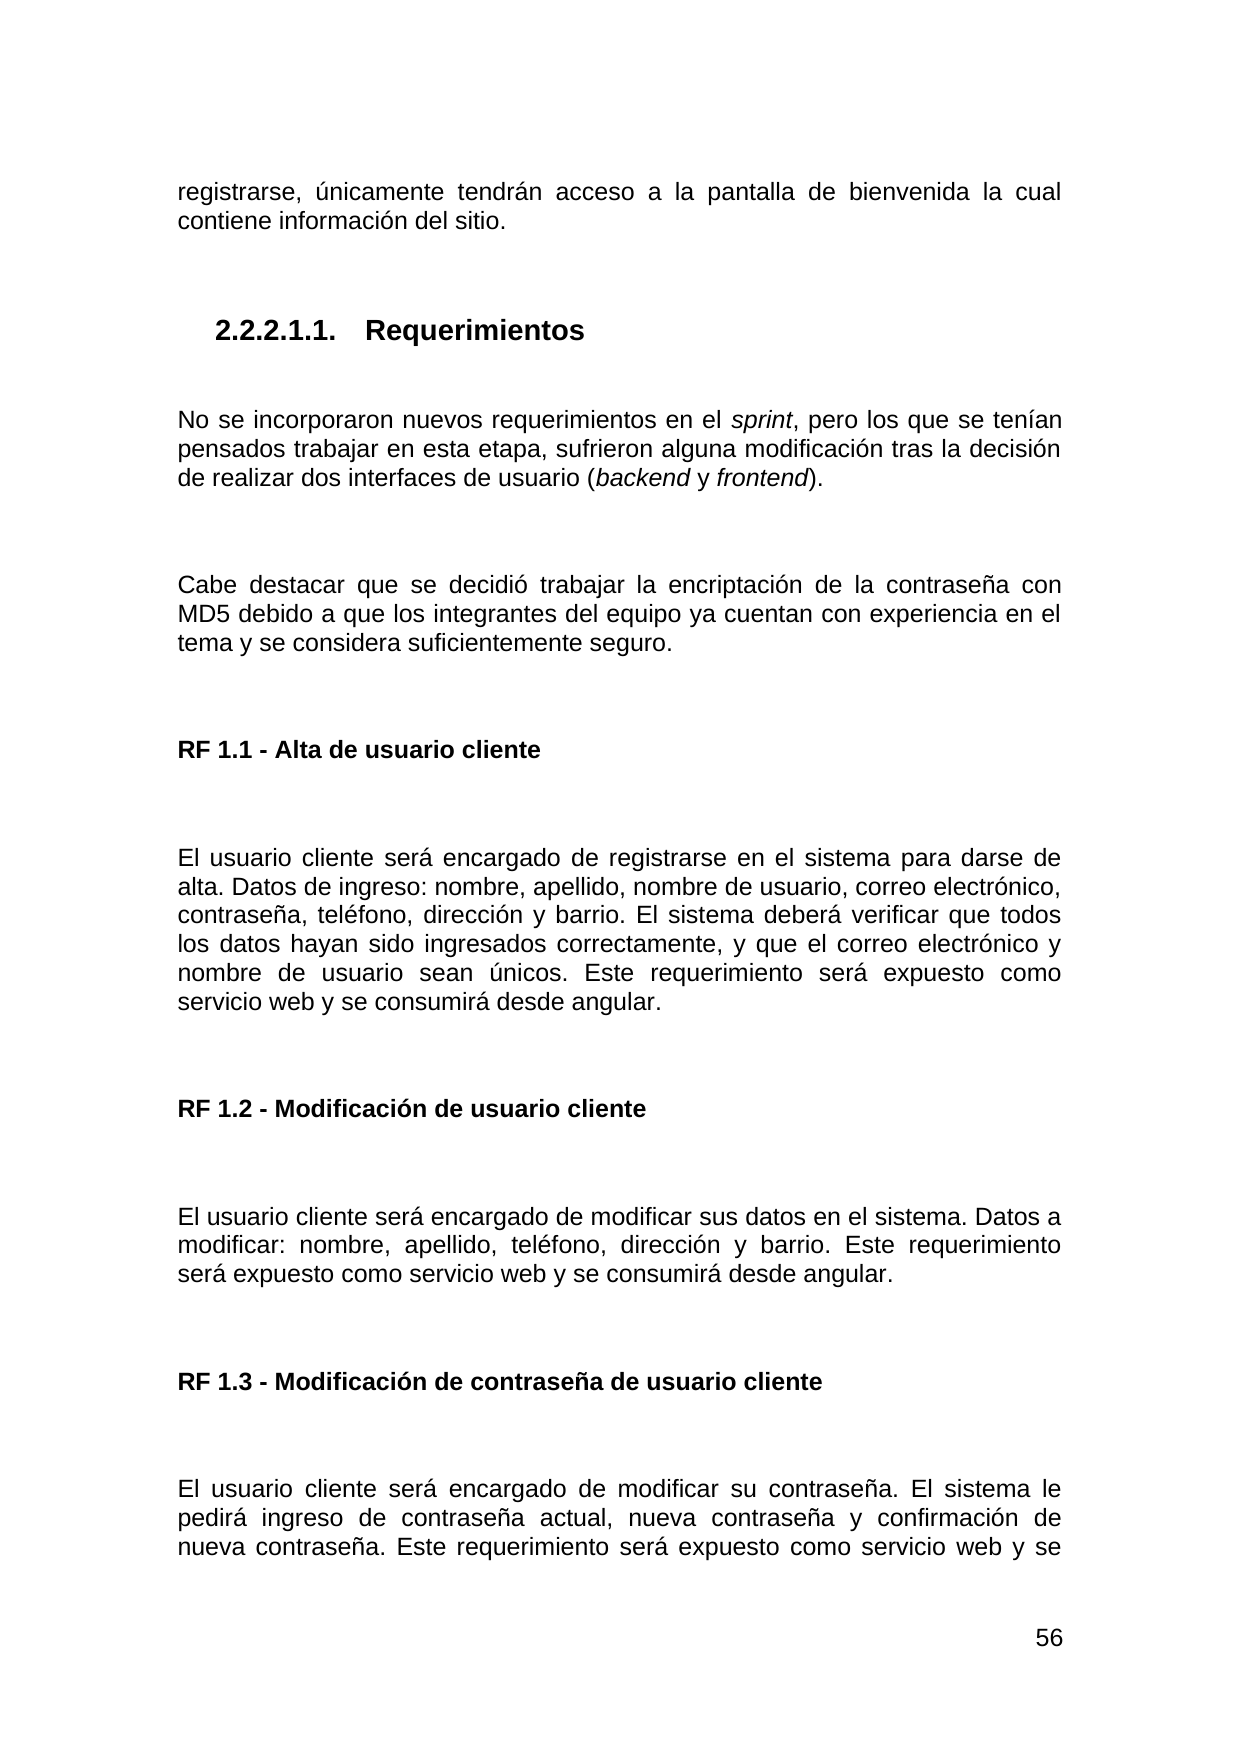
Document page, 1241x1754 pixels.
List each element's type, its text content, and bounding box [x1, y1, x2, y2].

text El usuario cliente será encargado de registrarse en el sistema para darse de alta. Datos de ingreso: nombre, apellido, nombre de usuario, correo electrónico, contraseña, teléfono, dirección y barrio. El sistema deberá verificar que todos los datos hayan sido ingresados correctamente, y que el correo electrónico y nombre de usuario sean únicos. Este requerimiento será expuesto como servicio web y se consumirá desde angular. [177, 843, 1063, 1016]
text RF 1.3 - Modificación de contraseña de usuario cliente [177, 1367, 1063, 1396]
text Cabe destacar que se decidió trabajar la encriptación de la contraseña con MD5 debido a que los integrantes del equipo ya cuentan con experiencia en el tema y se considera suficientemente seguro. [177, 571, 1063, 657]
text El usuario cliente será encargado de modificar sus datos en el sistema. Datos a modificar: nombre, apellido, teléfono, dirección y barrio. Este requerimiento será expuesto como servicio web y se consumirá desde angular. [177, 1202, 1063, 1288]
list Requerimientos [215, 313, 1063, 347]
text No se incorporaron nuevos requerimientos en el sprint, pero los que se tenían pensados trabajar en esta etapa, sufrieron alguna modificación tras la decisión de realizar dos interfaces de usuario (backend y frontend). [177, 406, 1063, 492]
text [177, 1474, 1063, 1561]
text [177, 177, 1063, 235]
text RF 1.2 - Modificación de usuario cliente [177, 1094, 1063, 1123]
text RF 1.1 - Alta de usuario cliente [177, 736, 1063, 764]
